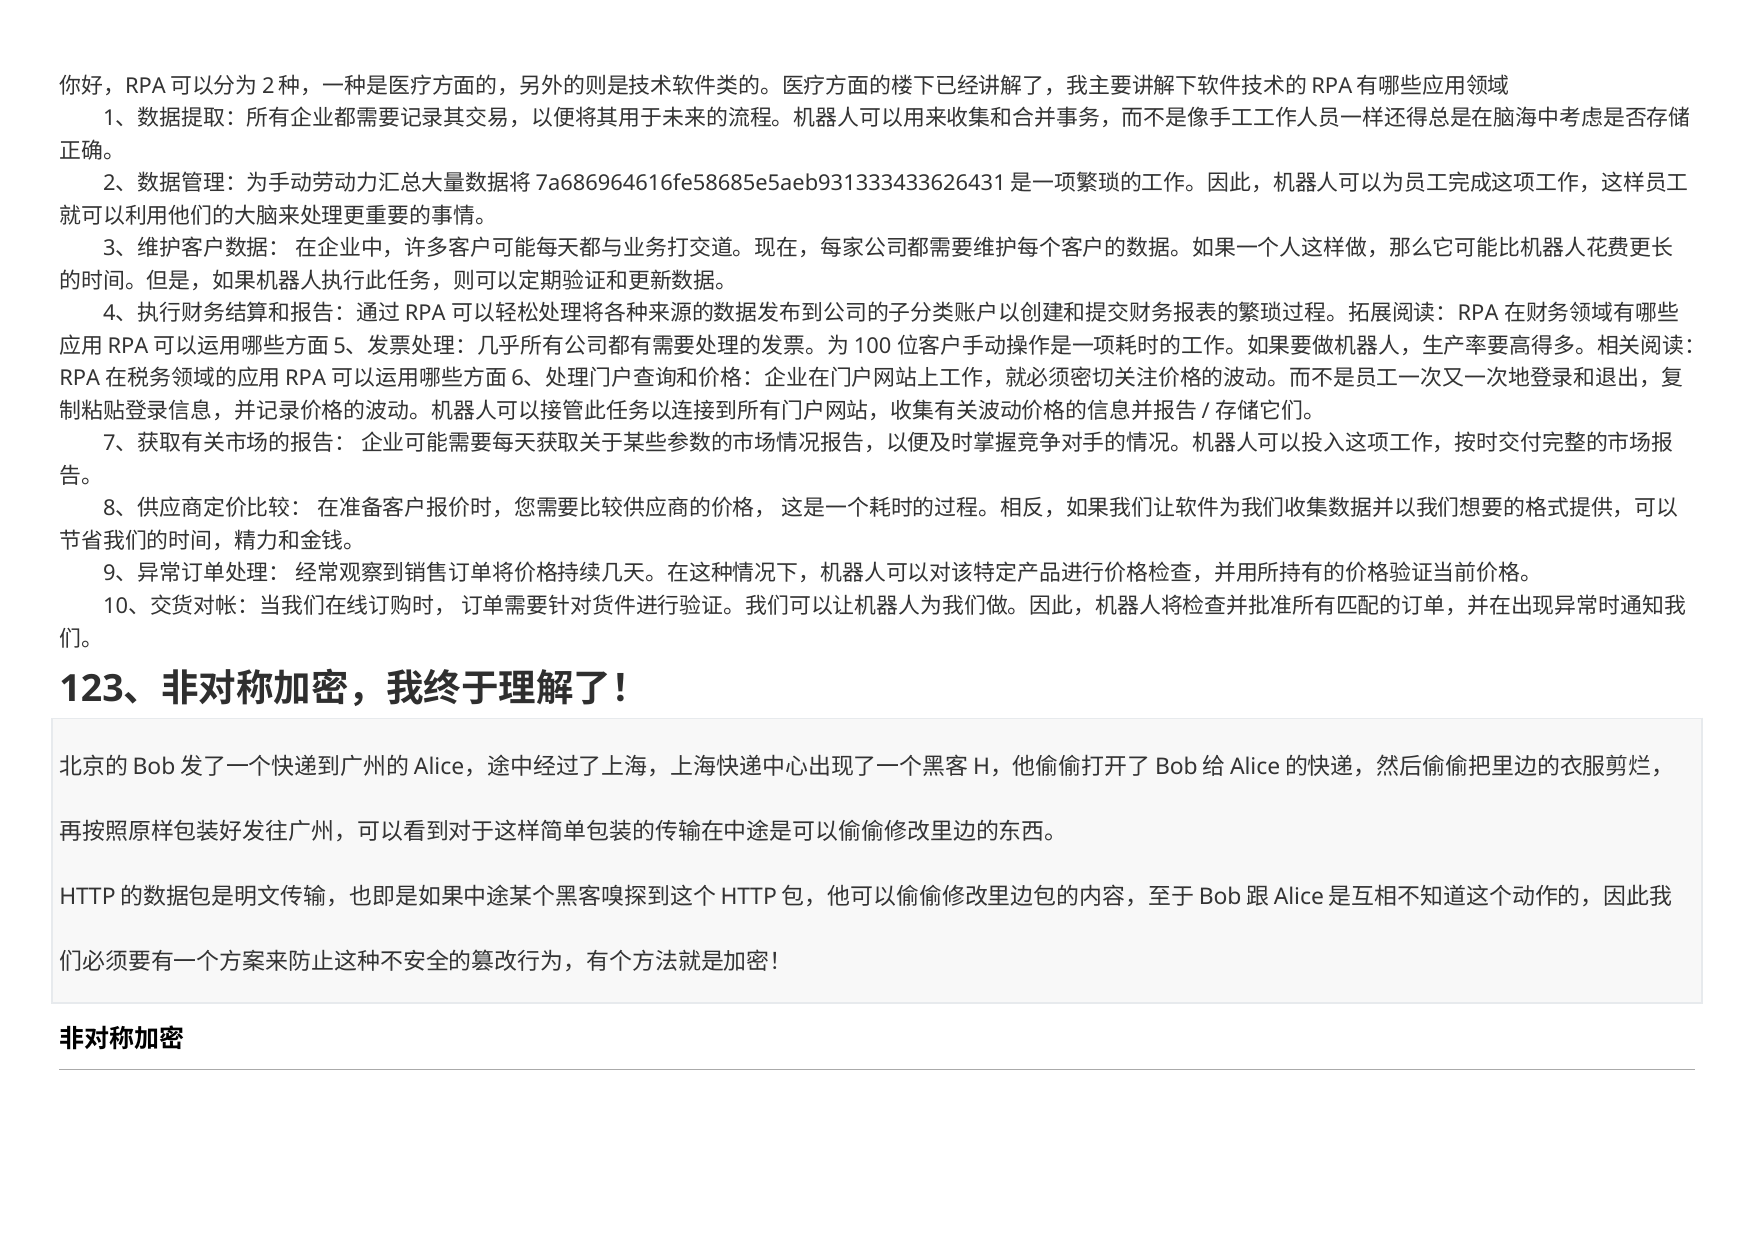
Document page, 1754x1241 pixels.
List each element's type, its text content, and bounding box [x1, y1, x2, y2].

text 你好，RPA可以分为2种，一种是医疗方面的，另外的则是技术软件类的。医疗方面的楼下已经讲解了，我主要讲解下软件技术的RPA有哪些应用领域 [59, 68, 1695, 100]
text 4、执行财务结算和报告：通过 RPA 可以轻松处理将各种来源的数据发布到公司的子分类账户以创建和提交财务报表的繁琐过程。拓展阅读：RPA 在财务领域有哪些应用RPA 可以运用哪些方面5、发票处理：几乎所有公司都有需要处理的发票。为 100 位客户手动操作是一项耗时的工作。如果要做机器人，生产率要高得多。相关阅读：RPA 在税务领域的应用RPA 可以运用哪些方面6、处理门户查询和价格：企业在门户网站上工作，就必须密切关注价格的波动。而不是员工一次又一次地登录和退出，复制粘贴登录信息，并记录价格的波动。机器人可以接管此任务以连接到所有门户网站，收集有关波动价格的信息并报告 / 存储它们。 [59, 295, 1695, 425]
text 7、获取有关市场的报告： 企业可能需要每天获取关于某些参数的市场情况报告，以便及时掌握竞争对手的情况。机器人可以投入这项工作，按时交付完整的市场报告。 [59, 425, 1695, 490]
text 3、维护客户数据： 在企业中，许多客户可能每天都与业务打交道。现在，每家公司都需要维护每个客户的数据。如果一个人这样做，那么它可能比机器人花费更长的时间。但是，如果机器人执行此任务，则可以定期验证和更新数据。 [59, 230, 1695, 295]
text HTTP的数据包是明文传输，也即是如果中途某个黑客嗅探到这个HTTP包，他可以偷偷修改里边包的内容，至于Bob跟Alice是互相不知道这个动作的，因此我们必须要有一个方案来防止这种不安全的篡改行为，有个方法就是加密！ [53, 848, 1701, 1002]
text 9、异常订单处理： 经常观察到销售订单将价格持续几天。在这种情况下，机器人可以对该特定产品进行价格检查，并用所持有的价格验证当前价格。 [59, 555, 1695, 588]
text 1、数据提取：所有企业都需要记录其交易，以便将其用于未来的流程。机器人可以用来收集和合并事务，而不是像手工工作人员一样还得总是在脑海中考虑是否存储正确。 [59, 100, 1695, 165]
text 2、数据管理：为手动劳动力汇总大量数据将7a686964616fe58685e5aeb931333433626431是一项繁琐的工作。因此，机器人可以为员工完成这项工作，这样员工就可以利用他们的大脑来处理更重要的事情。 [59, 165, 1695, 230]
subtitle 非对称加密 [59, 1004, 1695, 1069]
text 北京的Bob发了一个快递到广州的Alice，途中经过了上海，上海快递中心出现了一个黑客H，他偷偷打开了Bob给Alice的快递，然后偷偷把里边的衣服剪烂，再按照原样包装好发往广州，可以看到对于这样简单包装的传输在中途是可以偷偷修改里边的东西。 [53, 719, 1701, 848]
text 8、供应商定价比较： 在准备客户报价时，您需要比较供应商的价格， 这是一个耗时的过程。相反，如果我们让软件为我们收集数据并以我们想要的格式提供，可以节省我们的时间，精力和金钱。 [59, 490, 1695, 555]
text 123、非对称加密，我终于理解了！ [59, 653, 1695, 718]
text 10、交货对帐：当我们在线订购时， 订单需要针对货件进行验证。我们可以让机器人为我们做。因此，机器人将检查并批准所有匹配的订单，并在出现异常时通知我们。 [59, 588, 1695, 653]
